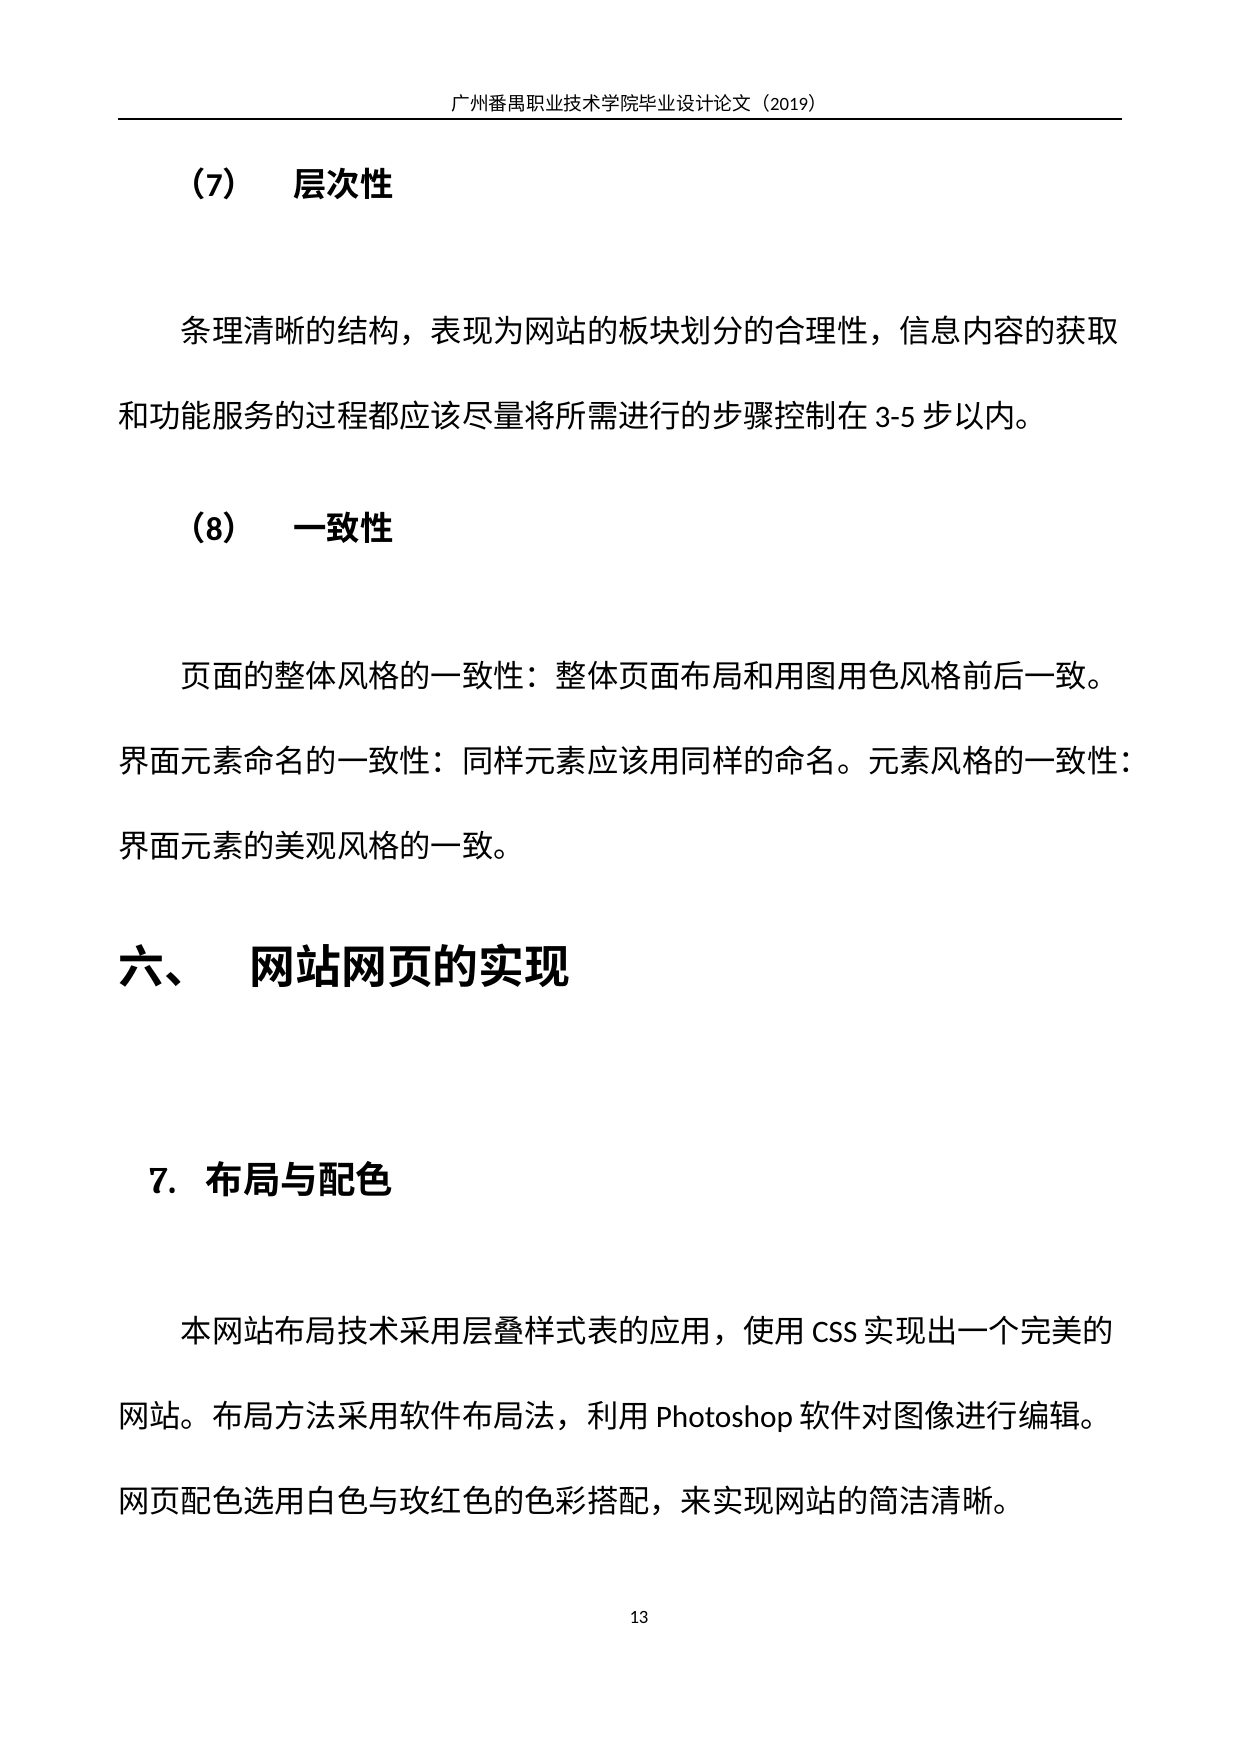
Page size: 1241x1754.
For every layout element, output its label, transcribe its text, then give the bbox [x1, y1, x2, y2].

subtitle 布局与配色 [139, 1134, 1122, 1219]
subtitle 一致性 [139, 484, 1122, 569]
text 条理清晰的结构，表现为网站的板块划分的合理性，信息内容的获取和功能服务的过程都应该尽量将所需进行的步骤控制在3-5步以内。 [118, 287, 1122, 457]
subtitle 层次性 [139, 139, 1122, 224]
text 页面的整体风格的一致性：整体页面布局和用图用色风格前后一致。界面元素命名的一致性：同样元素应该用同样的命名。元素风格的一致性：界面元素的美观风格的一致。 [118, 631, 1122, 886]
text 本网站布局技术采用层叠样式表的应用，使用CSS实现出一个完美的网站。布局方法采用软件布局法，利用Photoshop软件对图像进行编辑。网页配色选用白色与玫红色的色彩搭配，来实现网站的简洁清晰。 [118, 1286, 1122, 1541]
subtitle 网站网页的实现 [118, 921, 1122, 1006]
